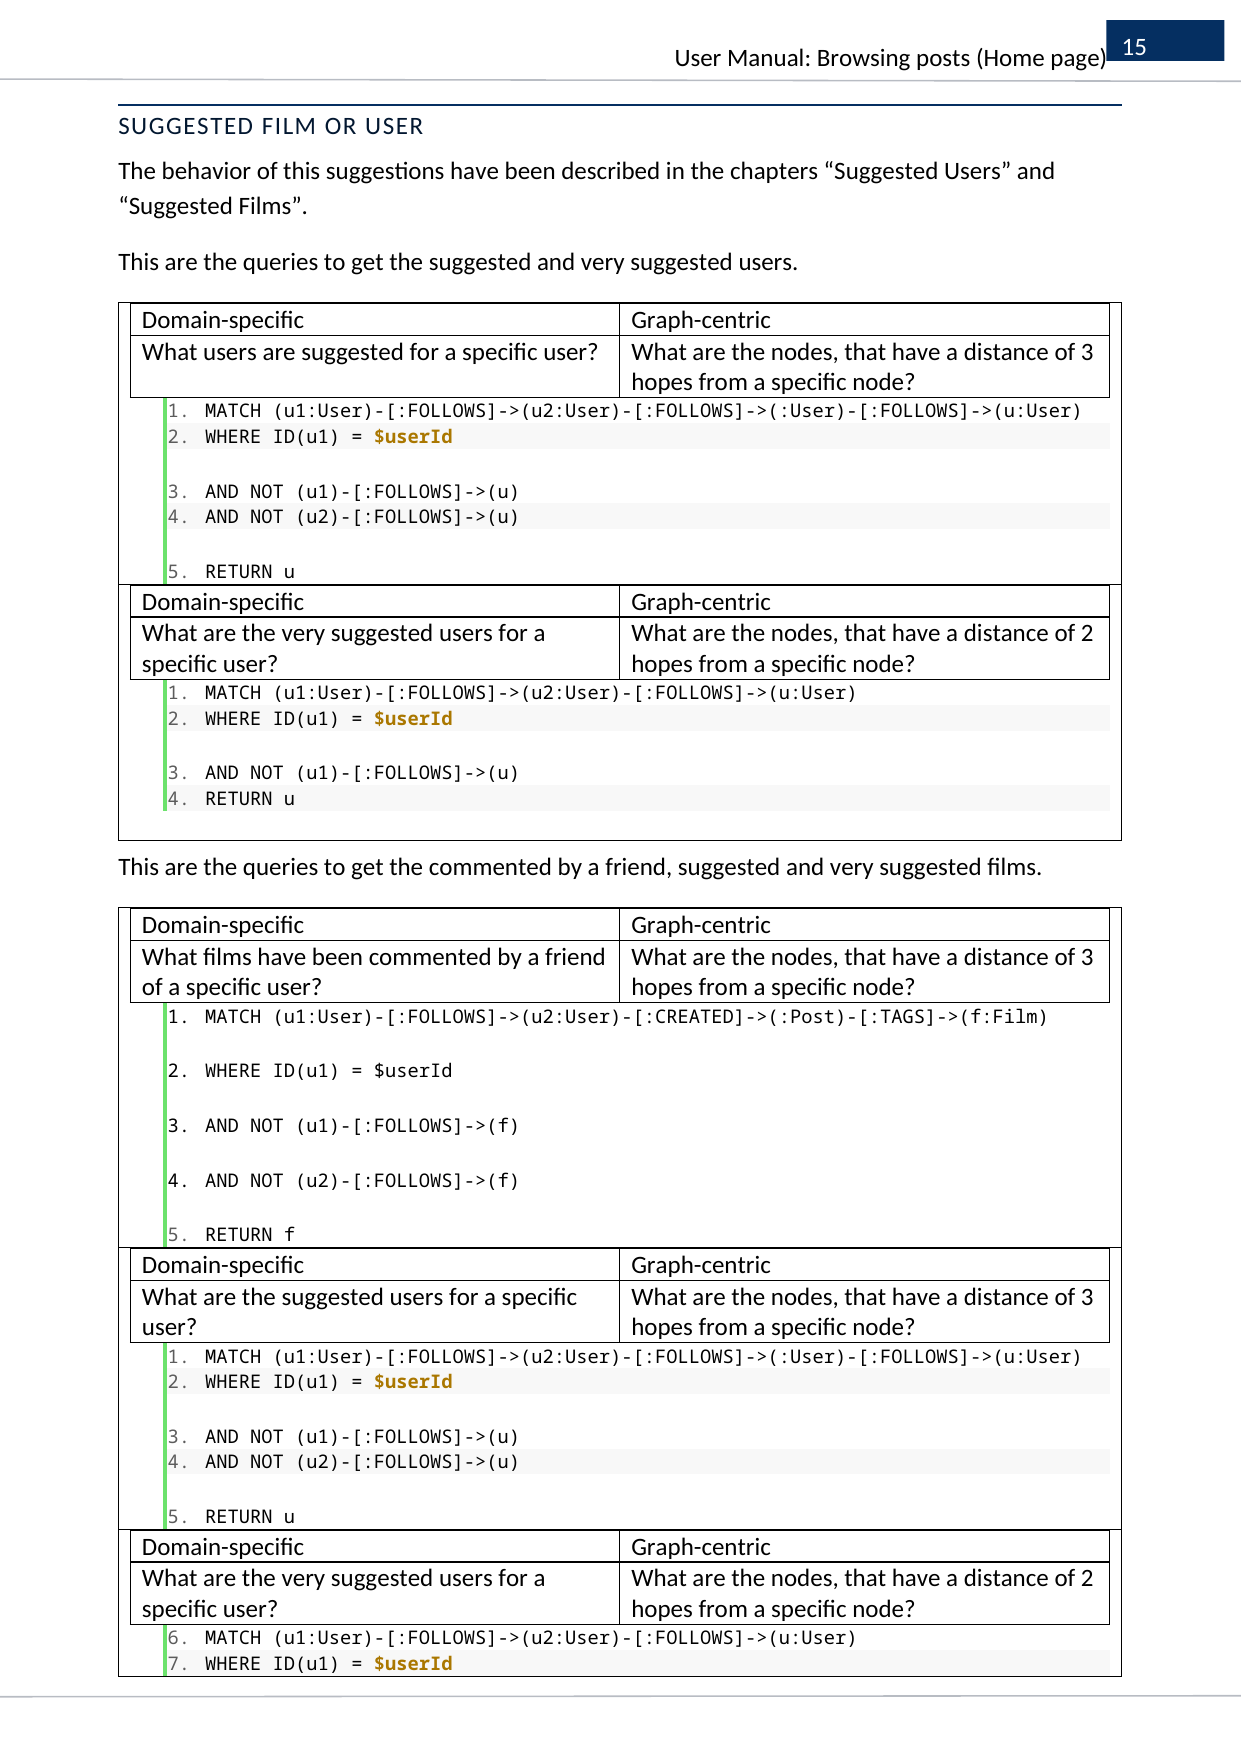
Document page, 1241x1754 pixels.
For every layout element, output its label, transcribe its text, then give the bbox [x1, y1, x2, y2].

table_cell MATCH (u1:User)-[:FOLLOWS]->(u2:User)-[:FOLLOWS]->(u:User) WHERE ID(u1) = $userId AND NOT (u1)-[:FOLLOWS]->(u) RETURN u [131, 1531, 619, 1561]
table_cell MATCH (u1:User)-[:FOLLOWS]->(u2:User)-[:FOLLOWS]->(:User)-[:FOLLOWS]->(u:User) WHERE ID(u1) = $userId AND NOT (u1)-[:FOLLOWS]->(u) AND NOT (u2)-[:FOLLOWS]->(u) RETURN u [119, 1248, 163, 1529]
table_cell MATCH (u1:User)-[:FOLLOWS]->(u2:User)-[:FOLLOWS]->(u:User) WHERE ID(u1) = $userId AND NOT (u1)-[:FOLLOWS]->(u) RETURN u [131, 1563, 619, 1624]
table_cell MATCH (u1:User)-[:FOLLOWS]->(u2:User)-[:FOLLOWS]->(u:User) WHERE ID(u1) = $userId AND NOT (u1)-[:FOLLOWS]->(u) RETURN u [620, 1531, 1109, 1561]
table_header MATCH (u1:User)-[:FOLLOWS]->(u2:User)-[:FOLLOWS]->(:User)-[:FOLLOWS]->(u:User) WHERE ID(u1) = $userId AND NOT (u1)-[:FOLLOWS]->(u) AND NOT (u2)-[:FOLLOWS]->(u) RETURN u [119, 303, 163, 584]
table_header MATCH (u1:User)-[:FOLLOWS]->(u2:User)-[:CREATED]->(:Post)-[:TAGS]->(f:Film) WHERE ID(u1) = $userId AND NOT (u1)-[:FOLLOWS]->(f) AND NOT (u2)-[:FOLLOWS]->(f) RETURN f [119, 908, 163, 1247]
table_header MATCH (u1:User)-[:FOLLOWS]->(u2:User)-[:FOLLOWS]->(:User)-[:FOLLOWS]->(u:User) WHERE ID(u1) = $userId AND NOT (u1)-[:FOLLOWS]->(u) AND NOT (u2)-[:FOLLOWS]->(u) RETURN u [131, 336, 619, 397]
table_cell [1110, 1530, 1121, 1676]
text This are the queries to get the commented by a friend, suggested and very suggested films. [118, 851, 1122, 882]
table_header MATCH (u1:User)-[:FOLLOWS]->(u2:User)-[:FOLLOWS]->(:User)-[:FOLLOWS]->(u:User) WHERE ID(u1) = $userId AND NOT (u1)-[:FOLLOWS]->(u) AND NOT (u2)-[:FOLLOWS]->(u) RETURN u [131, 304, 619, 335]
table_header MATCH (u1:User)-[:FOLLOWS]->(u2:User)-[:CREATED]->(:Post)-[:TAGS]->(f:Film) WHERE ID(u1) = $userId AND NOT (u1)-[:FOLLOWS]->(f) AND NOT (u2)-[:FOLLOWS]->(f) RETURN f [131, 941, 619, 1002]
table_header MATCH (u1:User)-[:FOLLOWS]->(u2:User)-[:CREATED]->(:Post)-[:TAGS]->(f:Film) WHERE ID(u1) = $userId AND NOT (u1)-[:FOLLOWS]->(f) AND NOT (u2)-[:FOLLOWS]->(f) RETURN f [131, 909, 619, 940]
table_cell MATCH (u1:User)-[:FOLLOWS]->(u2:User)-[:FOLLOWS]->(u:User) WHERE ID(u1) = $userId AND NOT (u1)-[:FOLLOWS]->(u) RETURN u [620, 1563, 1109, 1624]
table_header MATCH (u1:User)-[:FOLLOWS]->(u2:User)-[:CREATED]->(:Post)-[:TAGS]->(f:Film) WHERE ID(u1) = $userId AND NOT (u1)-[:FOLLOWS]->(f) AND NOT (u2)-[:FOLLOWS]->(f) RETURN f [620, 941, 1109, 1002]
subtitle Suggested Film or User [118, 106, 1122, 141]
table_cell MATCH (u1:User)-[:FOLLOWS]->(u2:User)-[:FOLLOWS]->(:User)-[:FOLLOWS]->(u:User) WHERE ID(u1) = $userId AND NOT (u1)-[:FOLLOWS]->(u) AND NOT (u2)-[:FOLLOWS]->(u) RETURN u [131, 1249, 619, 1280]
table_cell MATCH (u1:User)-[:FOLLOWS]->(u2:User)-[:FOLLOWS]->(u:User) WHERE ID(u1) = $userId AND NOT (u1)-[:FOLLOWS]->(u) RETURN u [119, 585, 1121, 840]
table_header MATCH (u1:User)-[:FOLLOWS]->(u2:User)-[:FOLLOWS]->(:User)-[:FOLLOWS]->(u:User) WHERE ID(u1) = $userId AND NOT (u1)-[:FOLLOWS]->(u) AND NOT (u2)-[:FOLLOWS]->(u) RETURN u [167, 303, 1121, 584]
table_header MATCH (u1:User)-[:FOLLOWS]->(u2:User)-[:CREATED]->(:Post)-[:TAGS]->(f:Film) WHERE ID(u1) = $userId AND NOT (u1)-[:FOLLOWS]->(f) AND NOT (u2)-[:FOLLOWS]->(f) RETURN f [620, 909, 1109, 940]
table_cell MATCH (u1:User)-[:FOLLOWS]->(u2:User)-[:FOLLOWS]->(:User)-[:FOLLOWS]->(u:User) WHERE ID(u1) = $userId AND NOT (u1)-[:FOLLOWS]->(u) AND NOT (u2)-[:FOLLOWS]->(u) RETURN u [167, 1248, 1121, 1529]
text This are the queries to get the suggested and very suggested users. [118, 246, 1122, 277]
table_cell MATCH (u1:User)-[:FOLLOWS]->(u2:User)-[:FOLLOWS]->(:User)-[:FOLLOWS]->(u:User) WHERE ID(u1) = $userId AND NOT (u1)-[:FOLLOWS]->(u) AND NOT (u2)-[:FOLLOWS]->(u) RETURN u [131, 1281, 619, 1342]
text The behavior of this suggestions have been described in the chapters “Suggested Users” and “Suggested Films”. [118, 155, 1122, 221]
